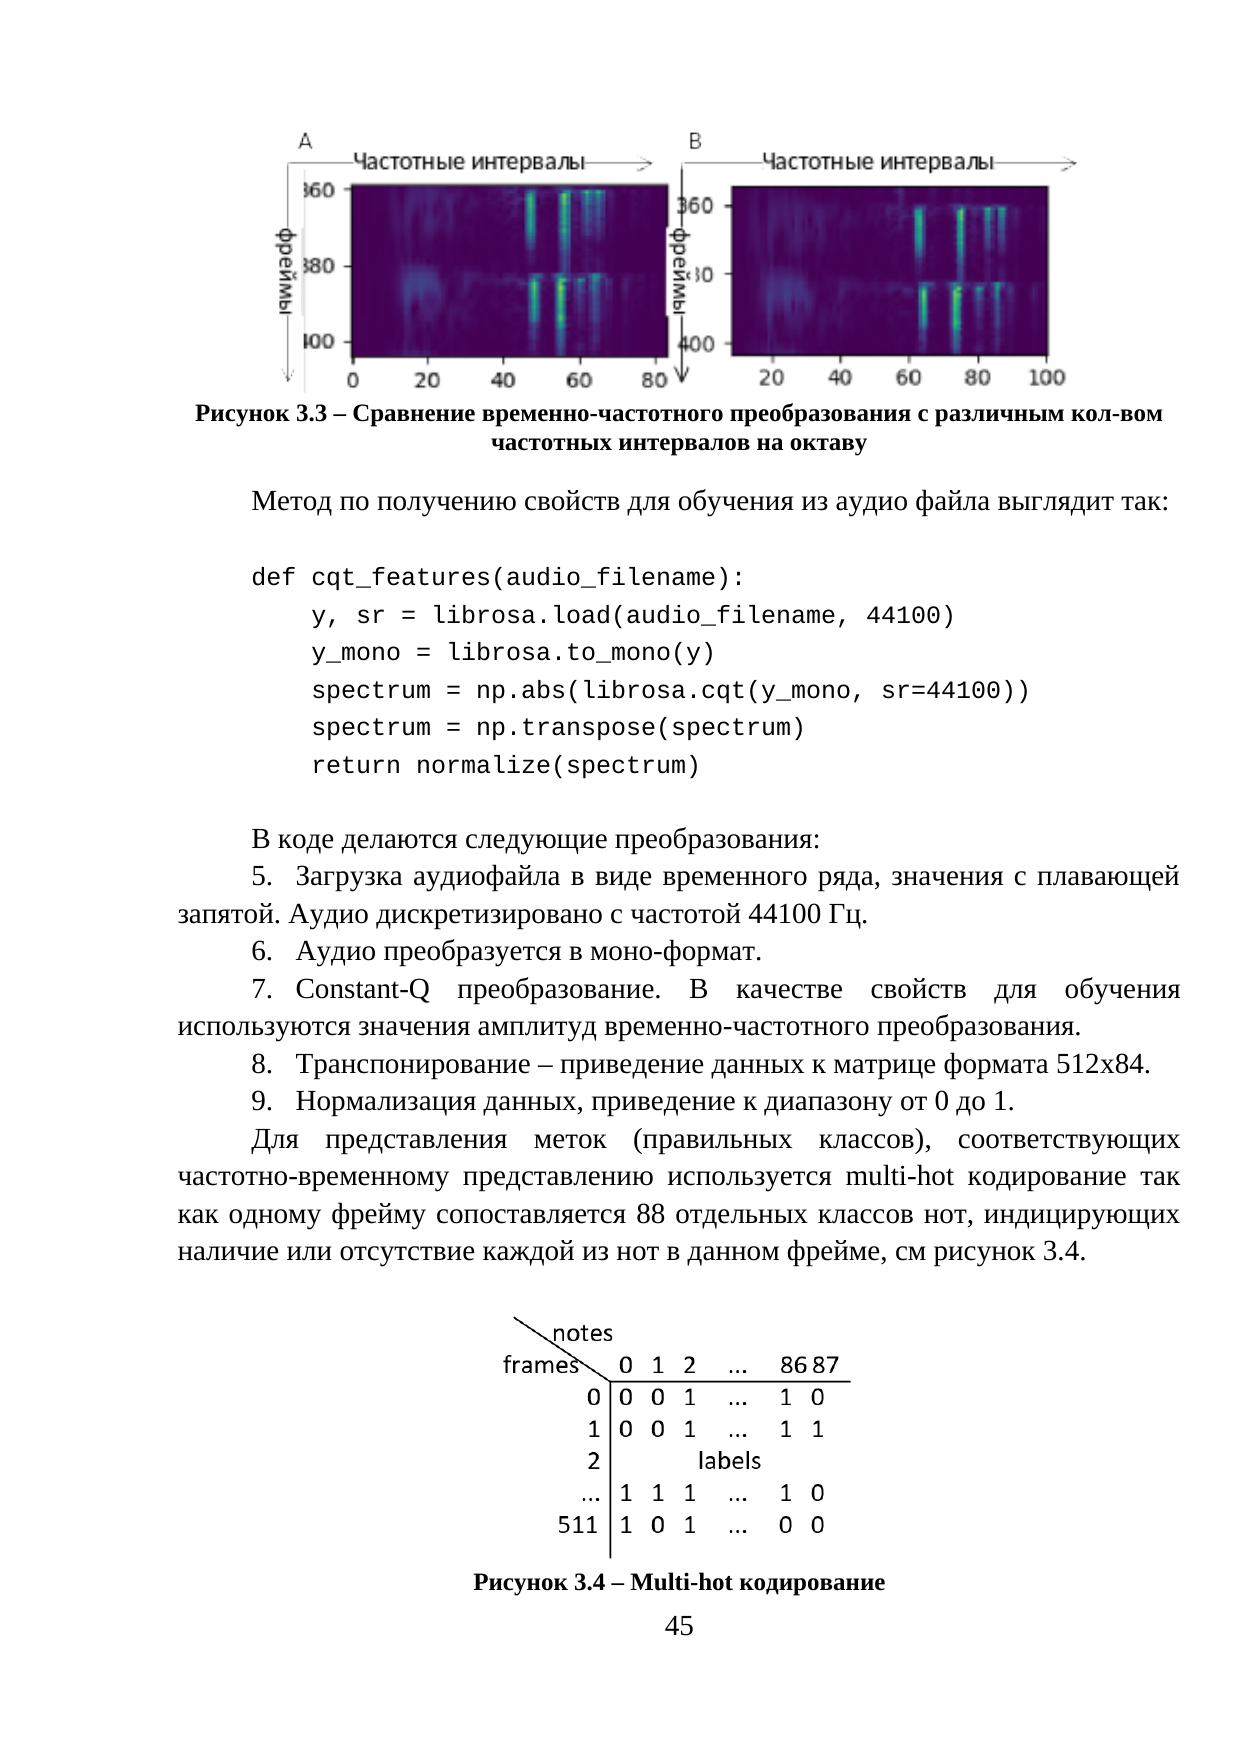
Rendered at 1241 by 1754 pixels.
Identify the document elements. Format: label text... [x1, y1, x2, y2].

text Для представления меток (правильных классов), соответствующих частотно-временному представлению используется multi-hot кодирование так как одному фрейму сопоставляется 88 отдельных классов нот, индицирующих наличие или отсутствие каждой из нот в данном фрейме, см рисунок 3.4. [177, 1118, 1181, 1268]
text y_mono = librosa.to_mono(y) [177, 631, 1181, 668]
list Constant-Q преобразование. В качестве свойств для обучения используются значения амплитуд временно-частотного преобразования. [177, 968, 1181, 1043]
text Рисунок 3.3 – Сравнение временно-частотного преобразования с различным кол-вом частотных интервалов на октаву [177, 398, 1181, 456]
text return normalize(spectrum) [177, 743, 1181, 781]
text y, sr = librosa.load(audio_filename, 44100) [177, 593, 1181, 631]
text В коде делаются следующие преобразования: [177, 818, 1181, 856]
list Транспонирование – приведение данных к матрице формата 512x84. [177, 1043, 1181, 1081]
list Аудио преобразуется в моно-формат. [177, 931, 1181, 968]
text Рисунок 3.4 – Multi-hot кодирование [177, 1567, 1181, 1595]
text def cqt_features(audio_filename): [177, 556, 1181, 593]
text Метод по получению свойств для обучения из аудио файла выглядит так: [177, 481, 1181, 518]
list Нормализация данных, приведение к диапазону от 0 до 1. [177, 1081, 1181, 1118]
text spectrum = np.transpose(spectrum) [177, 706, 1181, 743]
list Загрузка аудиофайла в виде временного ряда, значения с плавающей запятой. Аудио дискретизировано с частотой 44100 Гц. [177, 856, 1181, 931]
text spectrum = np.abs(librosa.cqt(y_mono, sr=44100)) [177, 668, 1181, 706]
picture [492, 1305, 866, 1567]
